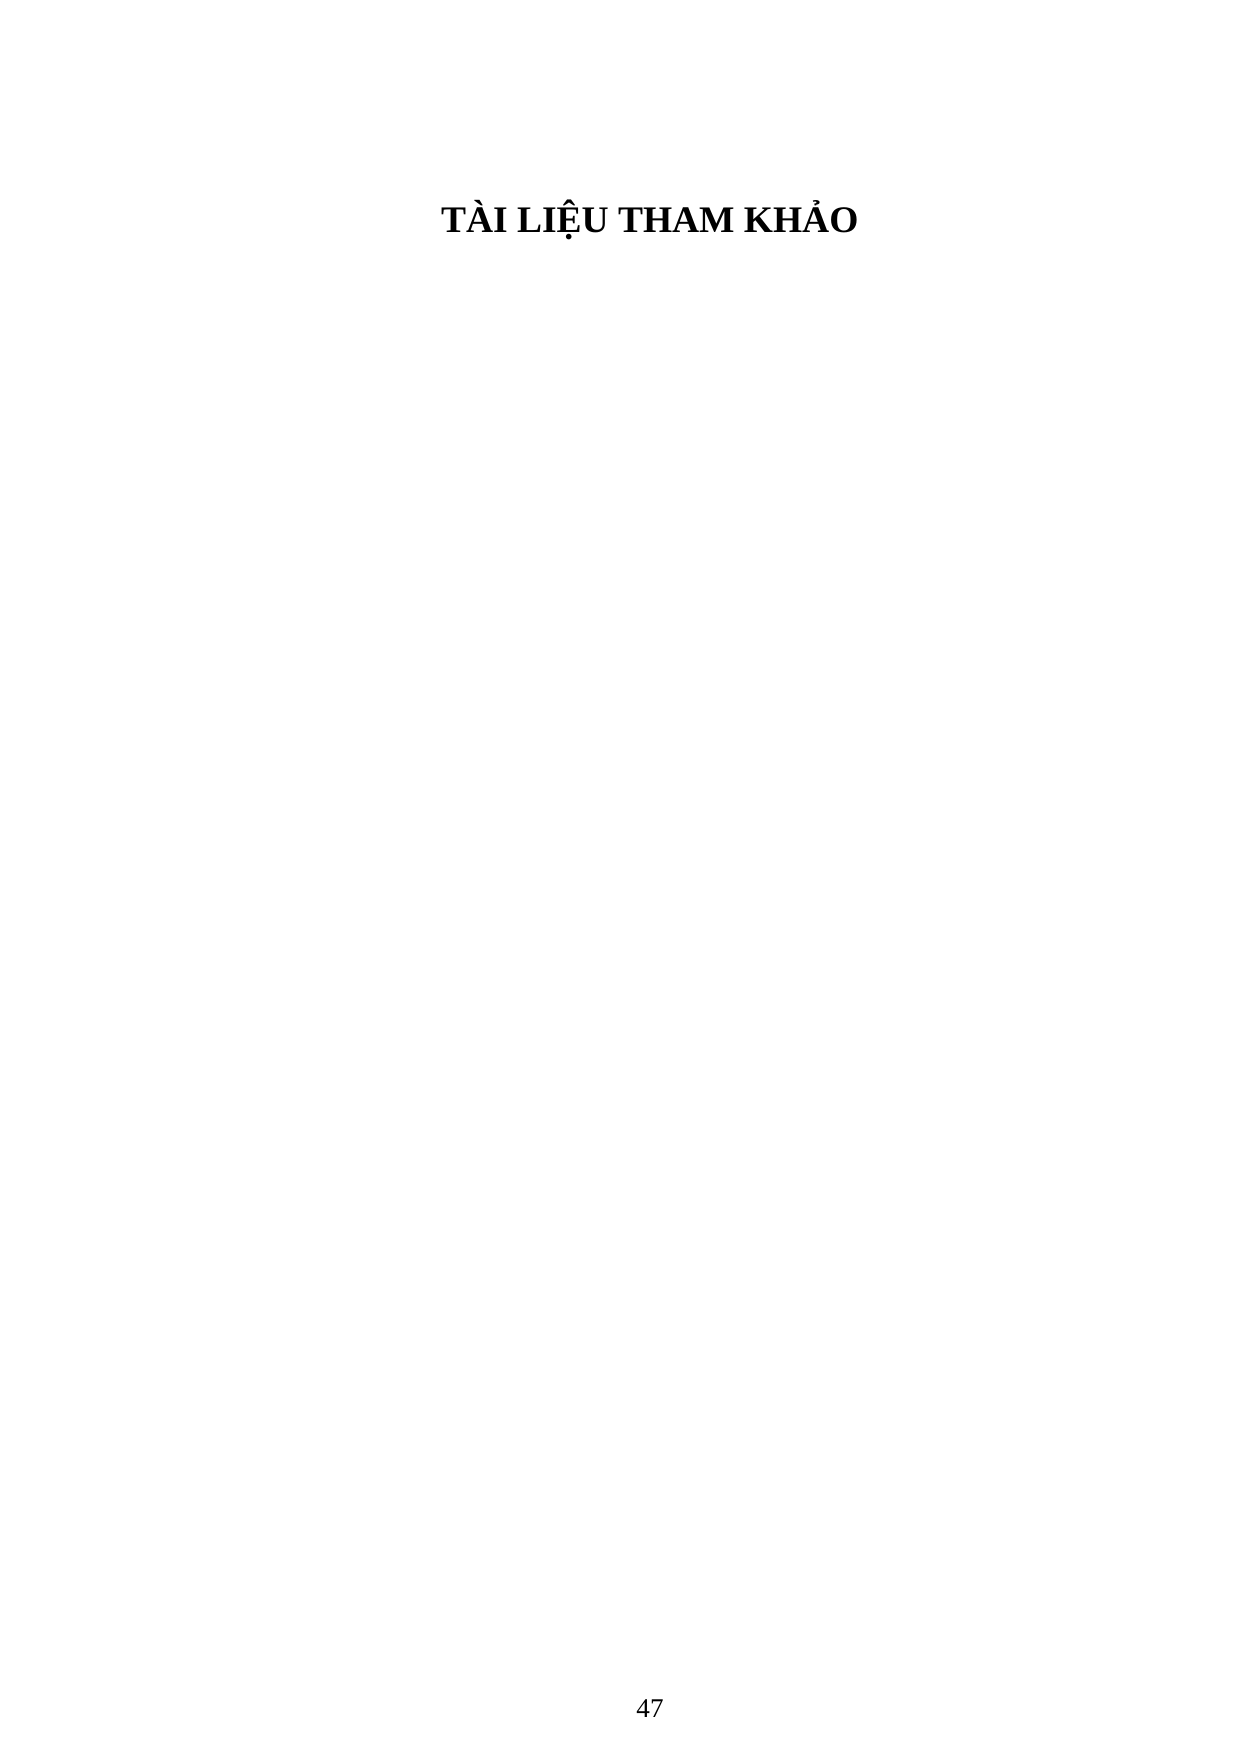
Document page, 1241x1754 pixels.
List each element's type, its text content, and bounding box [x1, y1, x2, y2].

text TÀI LIỆU THAM KHẢO [207, 197, 1092, 240]
